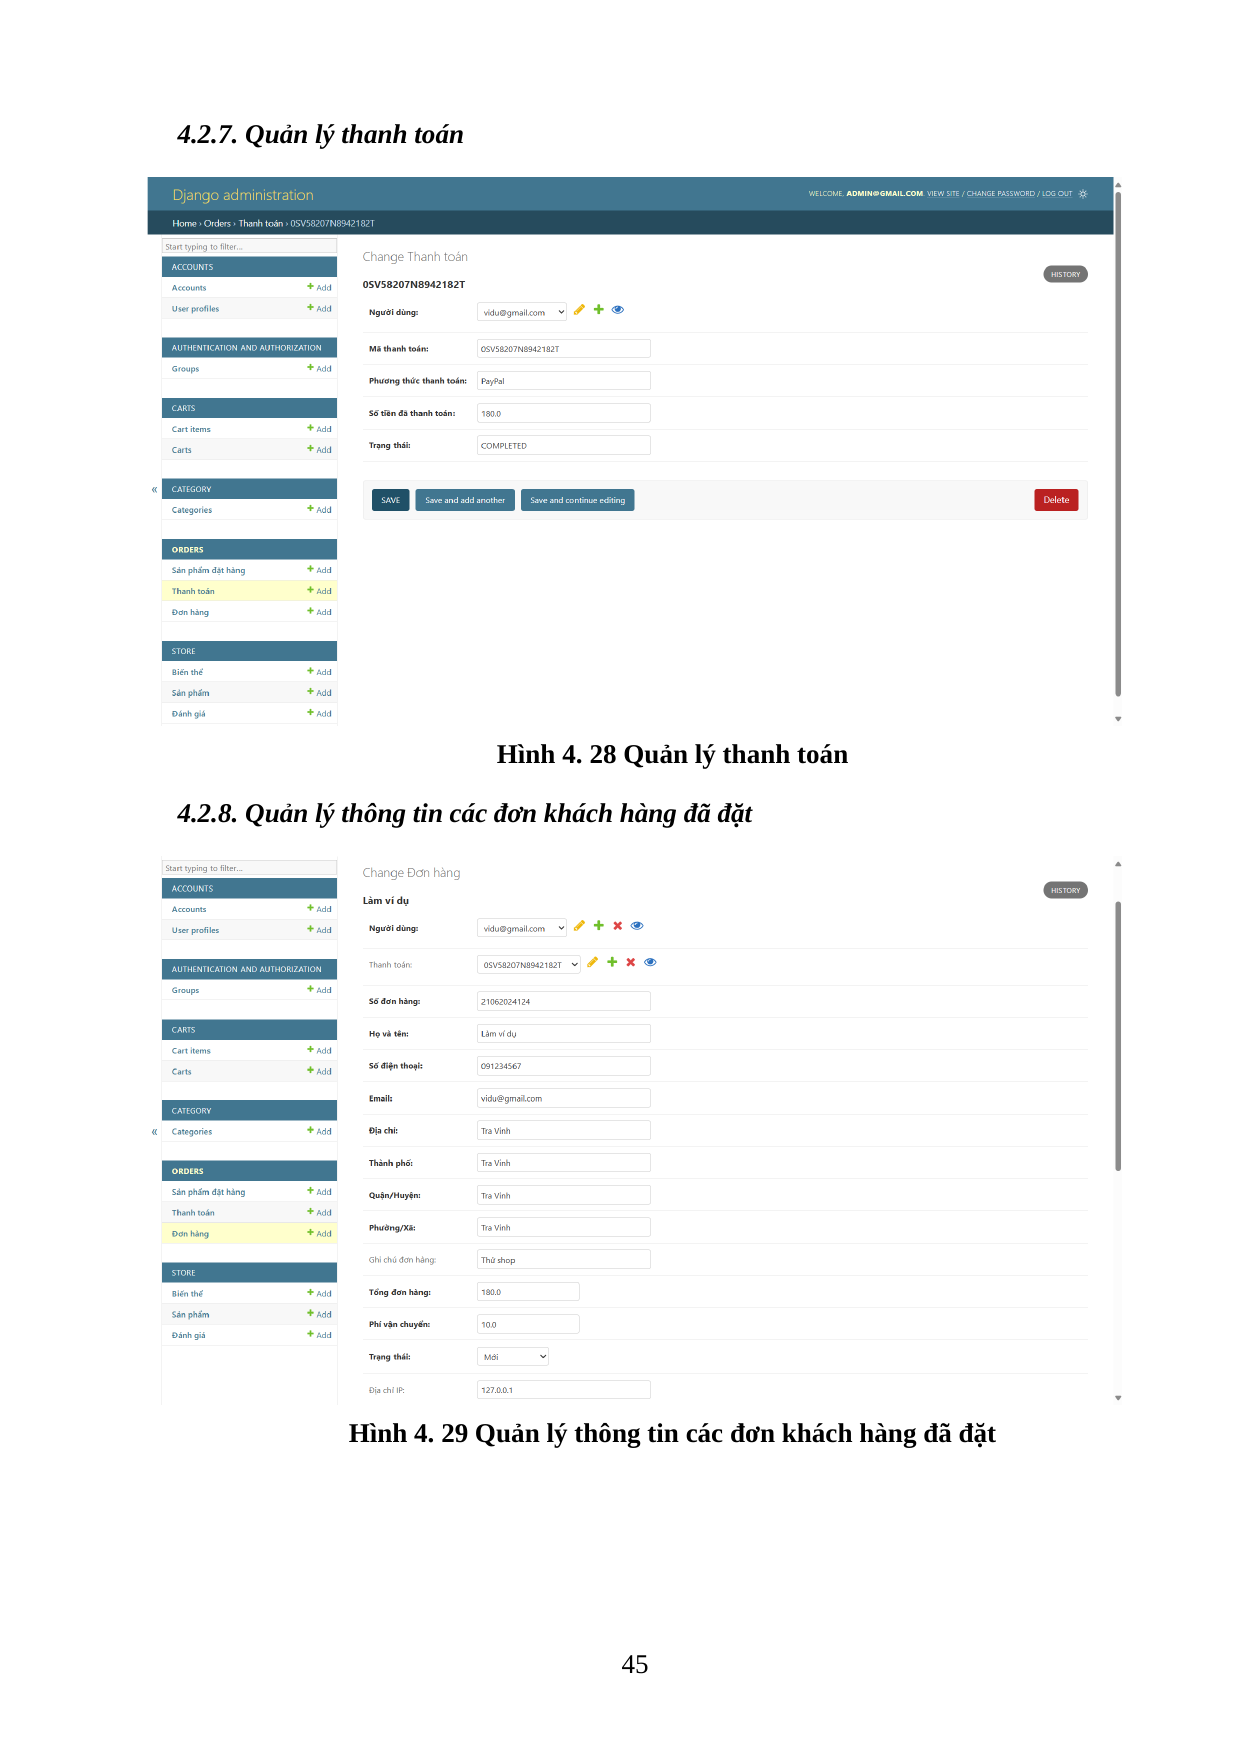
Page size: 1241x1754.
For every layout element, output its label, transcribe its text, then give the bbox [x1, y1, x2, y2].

text Hình 4. 29 Quản lý thông tin các đơn khách hàng đã đặt [148, 1417, 1122, 1448]
subtitle Quản lý thanh toán [177, 118, 1122, 149]
picture [147, 856, 1123, 1405]
picture [147, 177, 1123, 726]
text Hình 4. 28 Quản lý thanh toán [148, 738, 1122, 769]
subtitle Quản lý thông tin các đơn khách hàng đã đặt [177, 797, 1122, 828]
